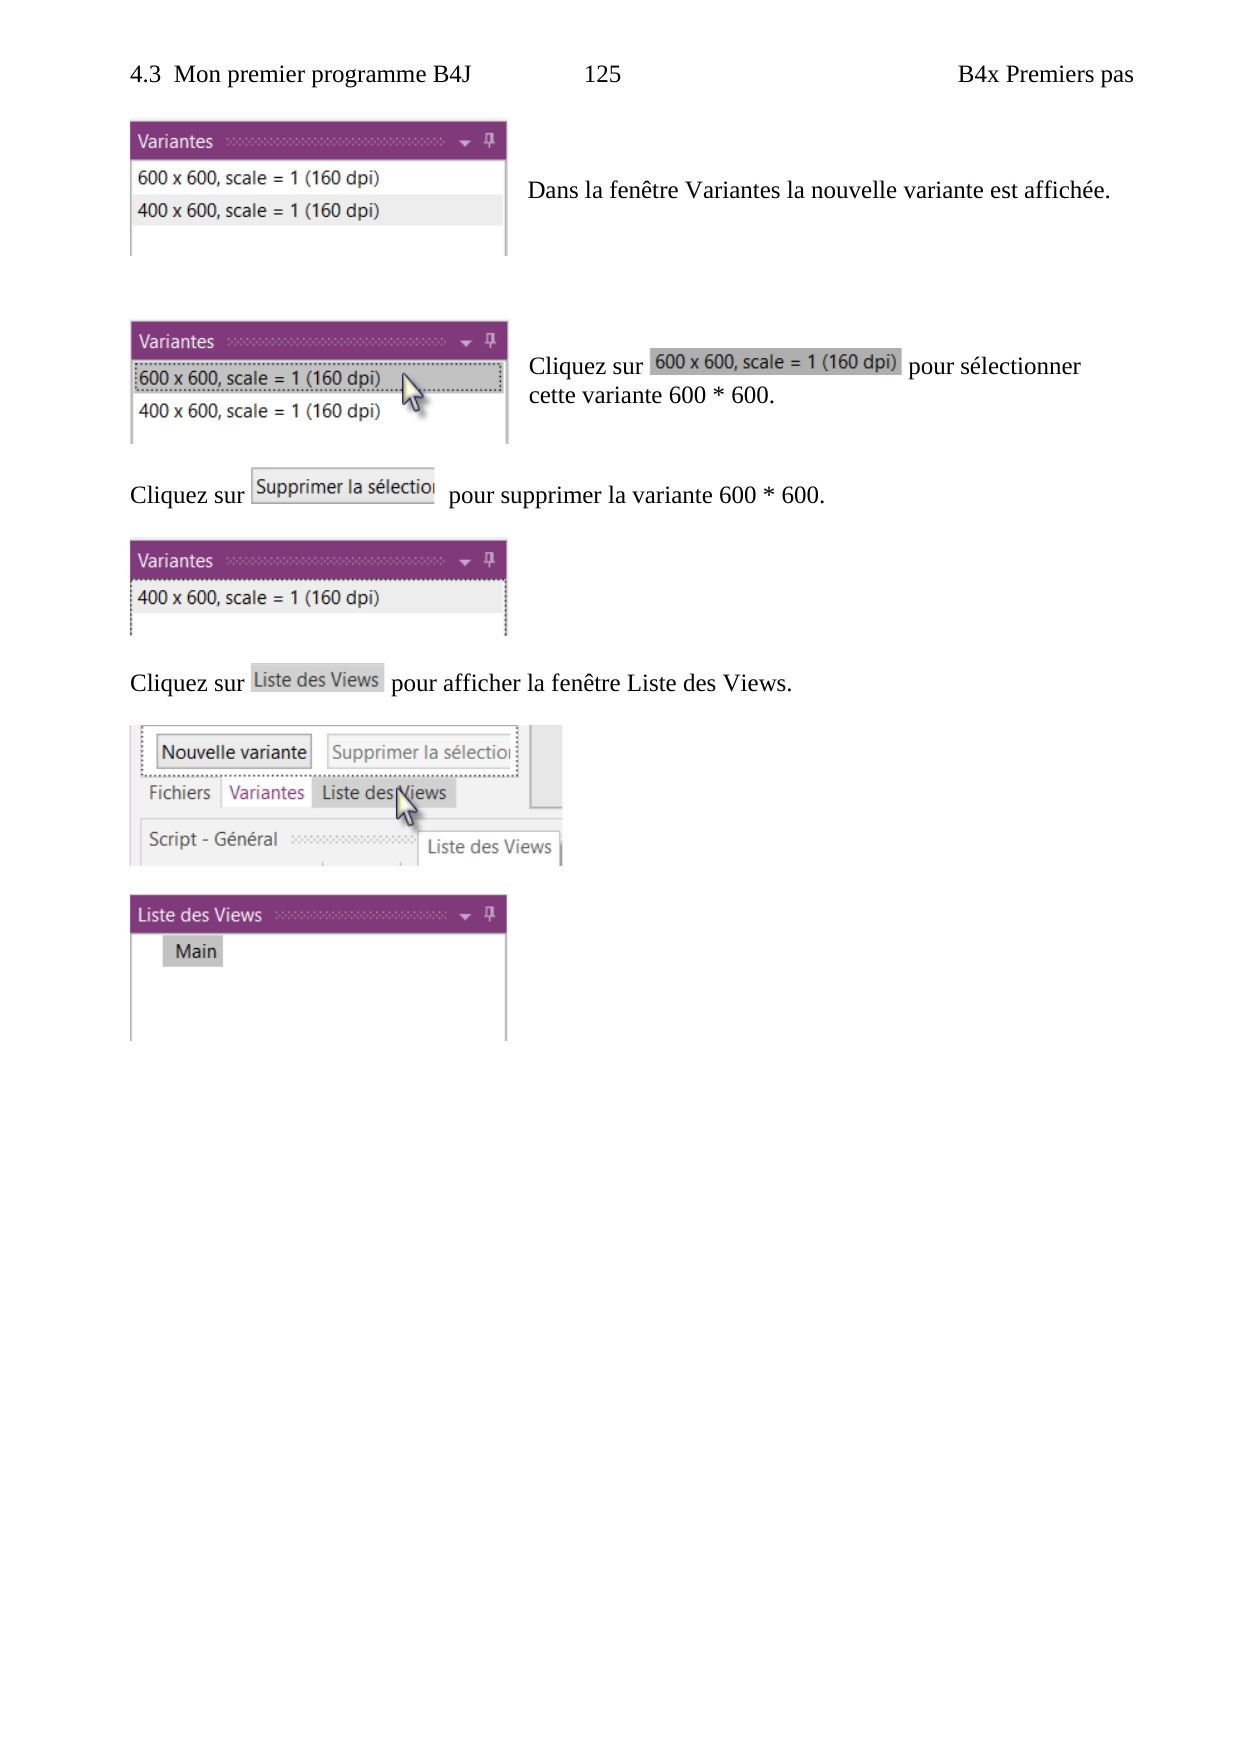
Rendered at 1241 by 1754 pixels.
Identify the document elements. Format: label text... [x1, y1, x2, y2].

picture [129, 118, 509, 256]
picture [129, 725, 563, 866]
picture [129, 319, 510, 444]
picture [649, 348, 902, 375]
text Dans la fenêtre Variantes la nouvelle variante est affichée. [509, 176, 1134, 204]
picture [129, 537, 509, 636]
picture [129, 894, 508, 1041]
text Cliquez sur pour afficher la fenêtre Liste des Views. [130, 664, 1134, 697]
text Cliquez sur pour supprimer la variante 600 * 600. [130, 466, 1134, 509]
text Cliquez sur pour sélectionner cette variante 600 * 600. [510, 348, 1134, 408]
picture [250, 663, 385, 692]
picture [250, 466, 442, 504]
